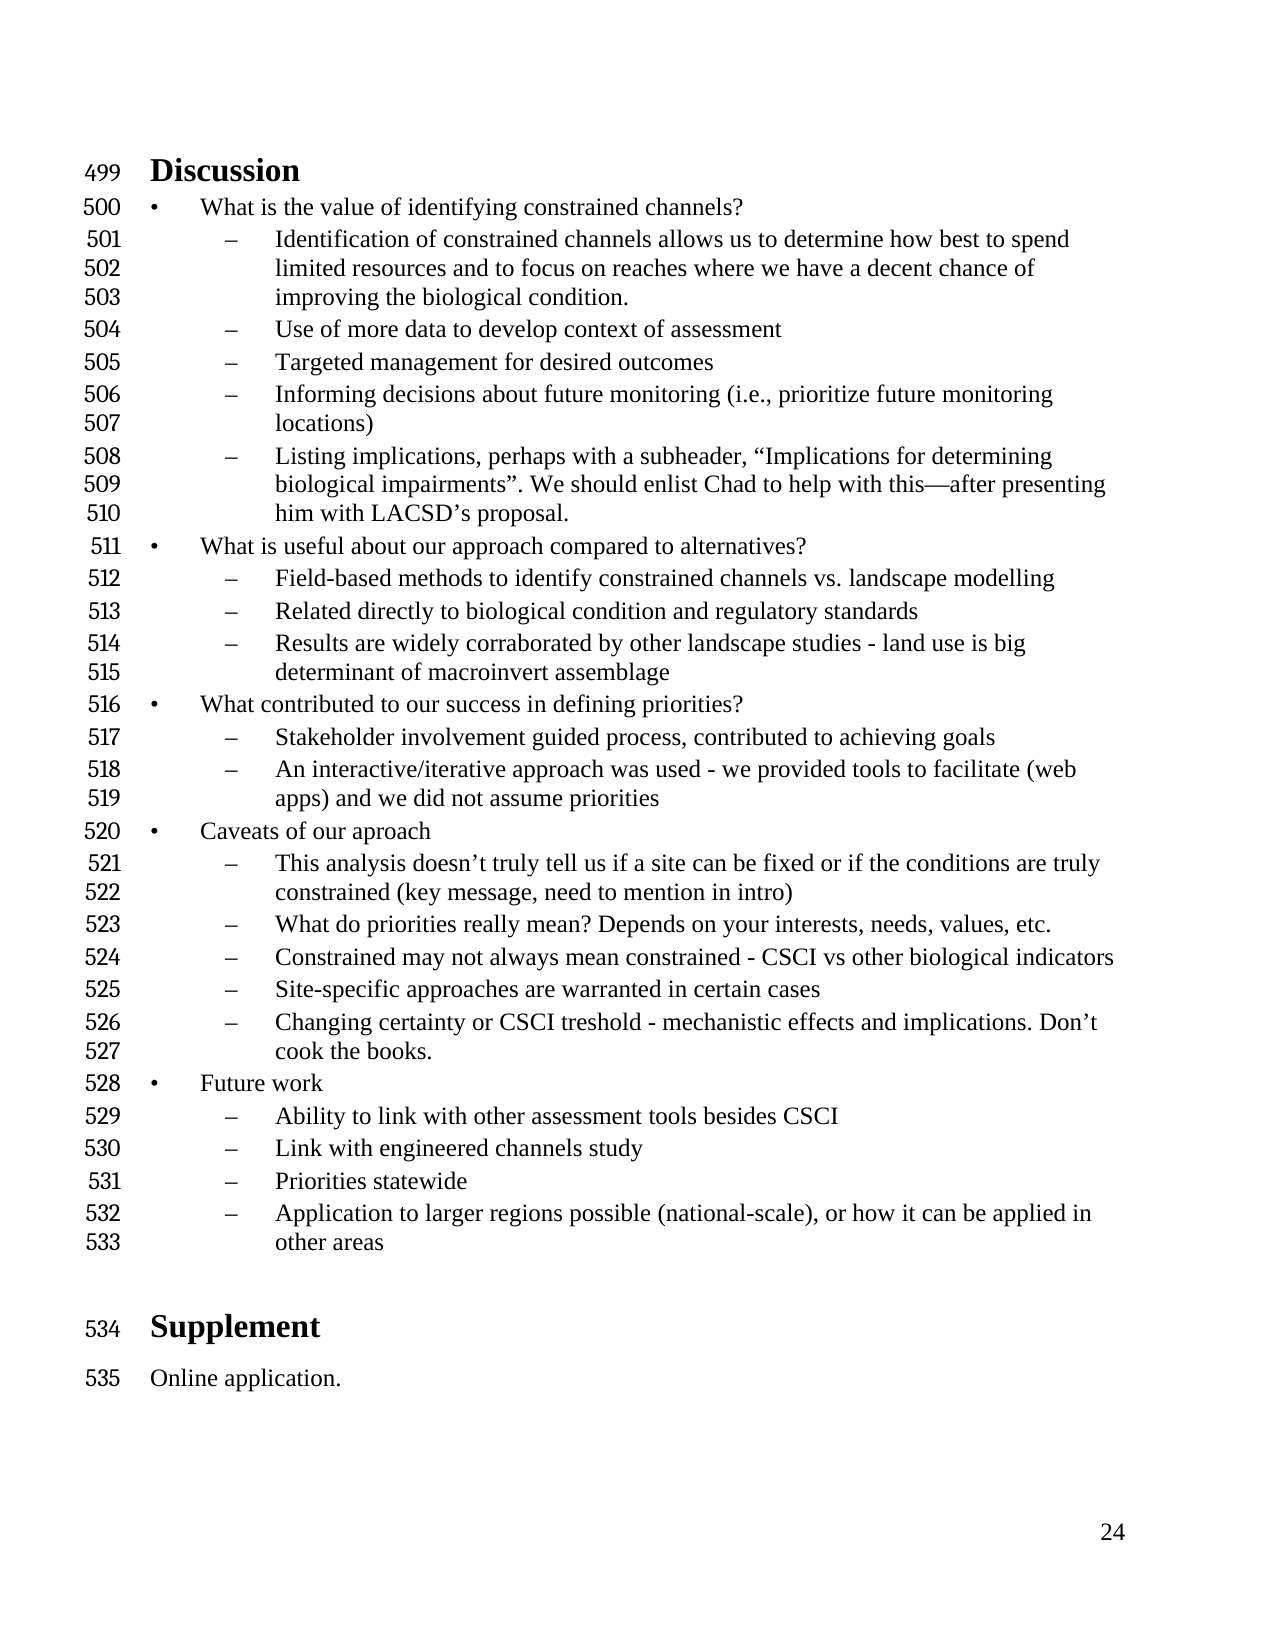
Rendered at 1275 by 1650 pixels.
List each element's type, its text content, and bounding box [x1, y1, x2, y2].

list What do priorities really mean? Depends on your interests, needs, values, etc. [225, 909, 1125, 938]
list Targeted management for desired outcomes [225, 347, 1125, 376]
list Results are widely corraborated by other landscape studies - land use is big determinant of macroinvert assemblage [225, 628, 1125, 686]
list Link with engineered channels study [225, 1133, 1125, 1162]
list Future work [150, 1068, 1125, 1097]
list Changing certainty or CSCI treshold - mechanistic effects and implications. Don’t cook the books. [225, 1007, 1125, 1064]
subtitle Discussion [150, 150, 1125, 188]
subtitle Supplement [150, 1306, 1125, 1344]
list Caveats of our aproach [150, 816, 1125, 844]
list What contributed to our success in defining priorities? [150, 689, 1125, 718]
list An interactive/iterative approach was used - we provided tools to facilitate (web apps) and we did not assume priorities [225, 754, 1125, 812]
list Stakeholder involvement guided process, contributed to achieving goals [225, 722, 1125, 751]
list Constrained may not always mean constrained - CSCI vs other biological indicators [225, 942, 1125, 971]
list Application to larger regions possible (national-scale), or how it can be applied in other areas [225, 1198, 1125, 1256]
list Priorities statewide [225, 1166, 1125, 1194]
list What is the value of identifying constrained channels? [150, 192, 1125, 221]
list Listing implications, perhaps with a subheader, “Implications for determining biological impairments”. We should enlist Chad to help with this—after presenting him with LACSD’s proposal. [225, 441, 1125, 527]
list Site-specific approaches are warranted in certain cases [225, 974, 1125, 1003]
list This analysis doesn’t truly tell us if a site can be fixed or if the conditions are truly constrained (key message, need to mention in intro) [225, 848, 1125, 906]
list What is useful about our approach compared to alternatives? [150, 531, 1125, 559]
list Identification of constrained channels allows us to determine how best to spend limited resources and to focus on reaches where we have a decent chance of improving the biological condition. [225, 224, 1125, 311]
list Field-based methods to identify constrained channels vs. landscape modelling [225, 563, 1125, 592]
list Use of more data to develop context of assessment [225, 314, 1125, 343]
text Online application. [150, 1363, 1125, 1392]
list Related directly to biological condition and regulatory standards [225, 596, 1125, 624]
list Informing decisions about future monitoring (i.e., prioritize future monitoring locations) [225, 379, 1125, 437]
list Ability to link with other assessment tools besides CSCI [225, 1101, 1125, 1129]
